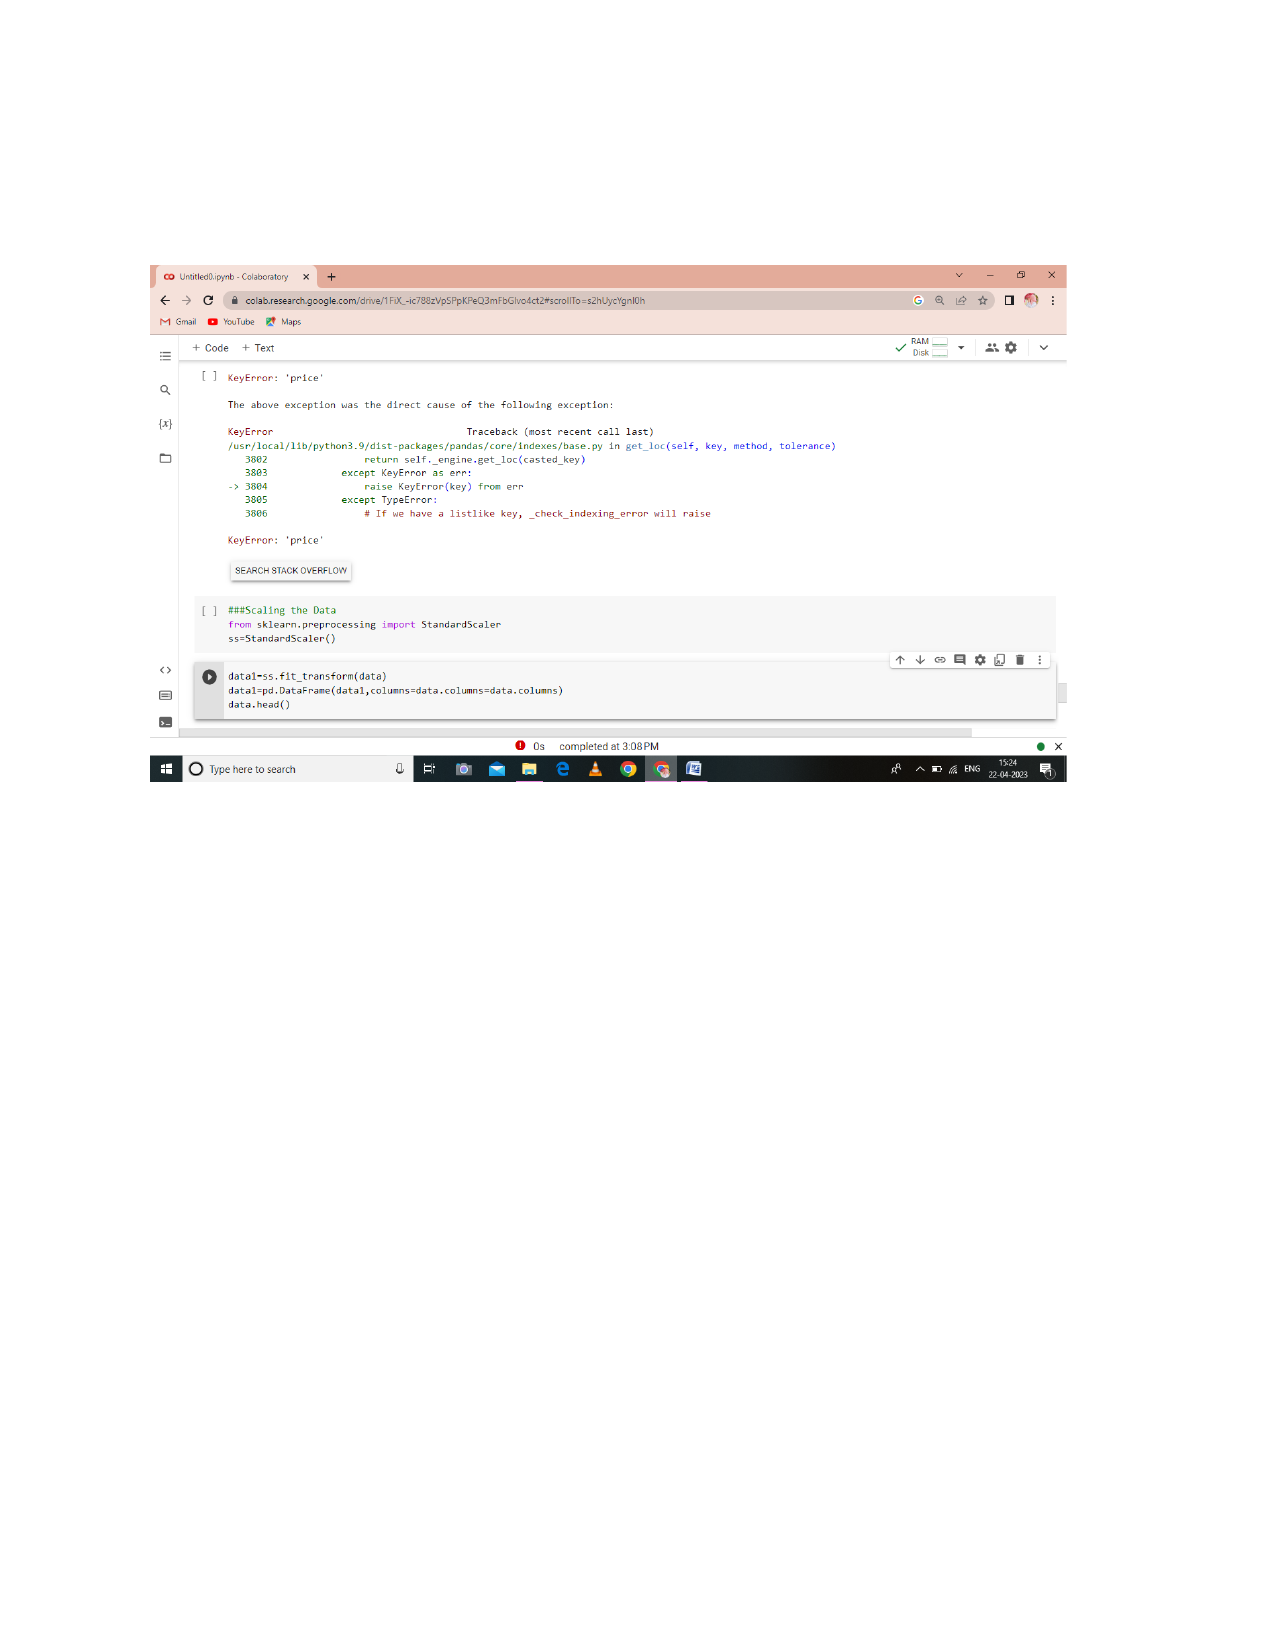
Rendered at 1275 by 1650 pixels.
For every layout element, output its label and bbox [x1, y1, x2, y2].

picture [150, 265, 1067, 782]
